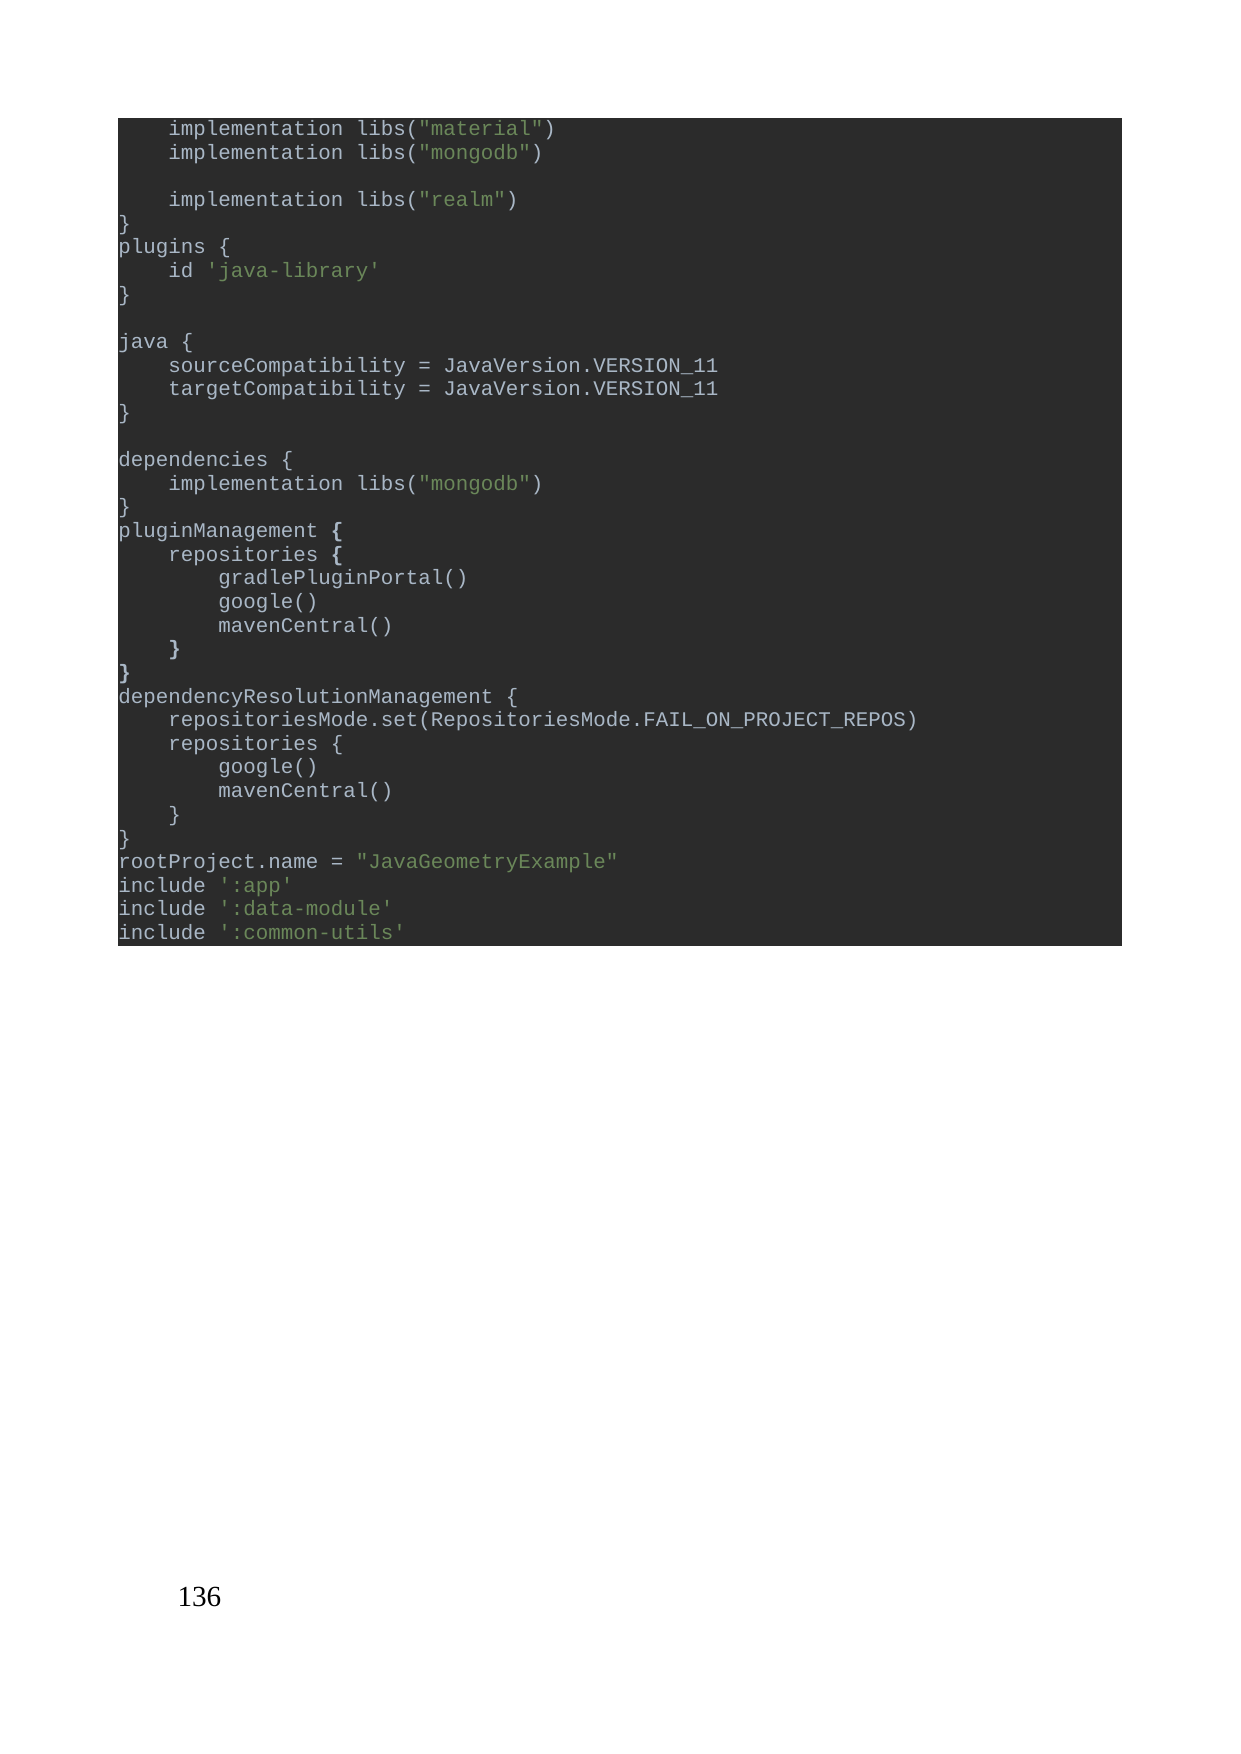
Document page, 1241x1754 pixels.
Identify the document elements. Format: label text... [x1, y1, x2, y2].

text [118, 118, 1122, 236]
text plugins { id 'java-library' } java { sourceCompatibility = JavaVersion.VERSION_11 targetCompatibility = JavaVersion.VERSION_11 } dependencies { implementation libs("mongodb") } [118, 236, 1122, 520]
text pluginManagement { repositories { gradlePluginPortal() google() mavenCentral() } } dependencyResolutionManagement { repositoriesMode.set(RepositoriesMode.FAIL_ON_PROJECT_REPOS) repositories { google() mavenCentral() } } rootProject.name = "JavaGeometryExample" include ':app' include ':data-module' include ':common-utils' [118, 520, 1122, 946]
